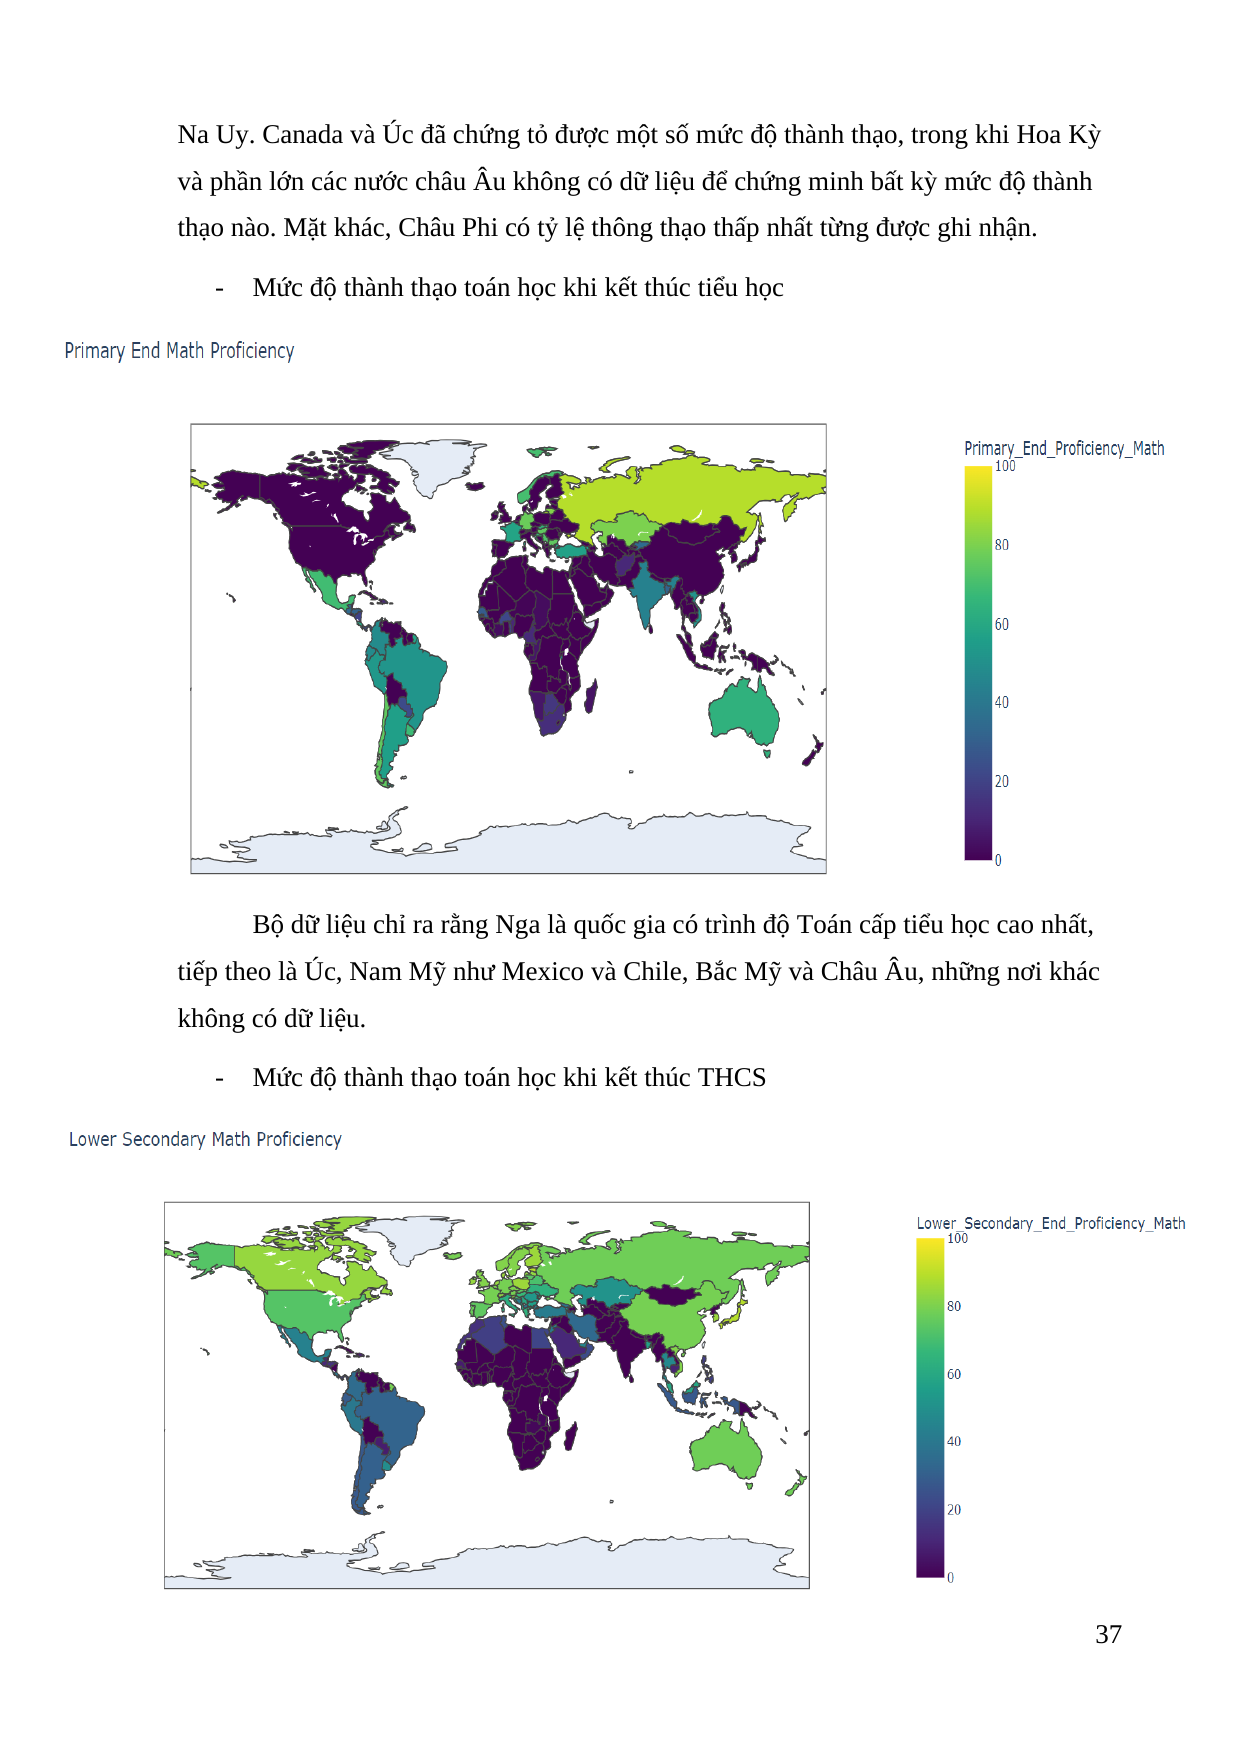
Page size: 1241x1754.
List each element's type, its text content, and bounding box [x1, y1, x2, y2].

text Bộ dữ liệu chỉ ra rằng Nga là quốc gia có trình độ Toán cấp tiểu học cao nhất, tiếp theo là Úc, Nam Mỹ như Mexico và Chile, Bắc Mỹ và Châu Âu, những nơi khác không có dữ liệu. [177, 908, 1122, 1033]
picture [59, 1120, 1193, 1597]
list Mức độ thành thạo toán học khi kết thúc THCS [215, 1061, 1122, 1092]
picture [59, 329, 1170, 881]
list Mức độ thành thạo toán học khi kết thúc tiểu học [215, 271, 1122, 302]
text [177, 118, 1122, 243]
